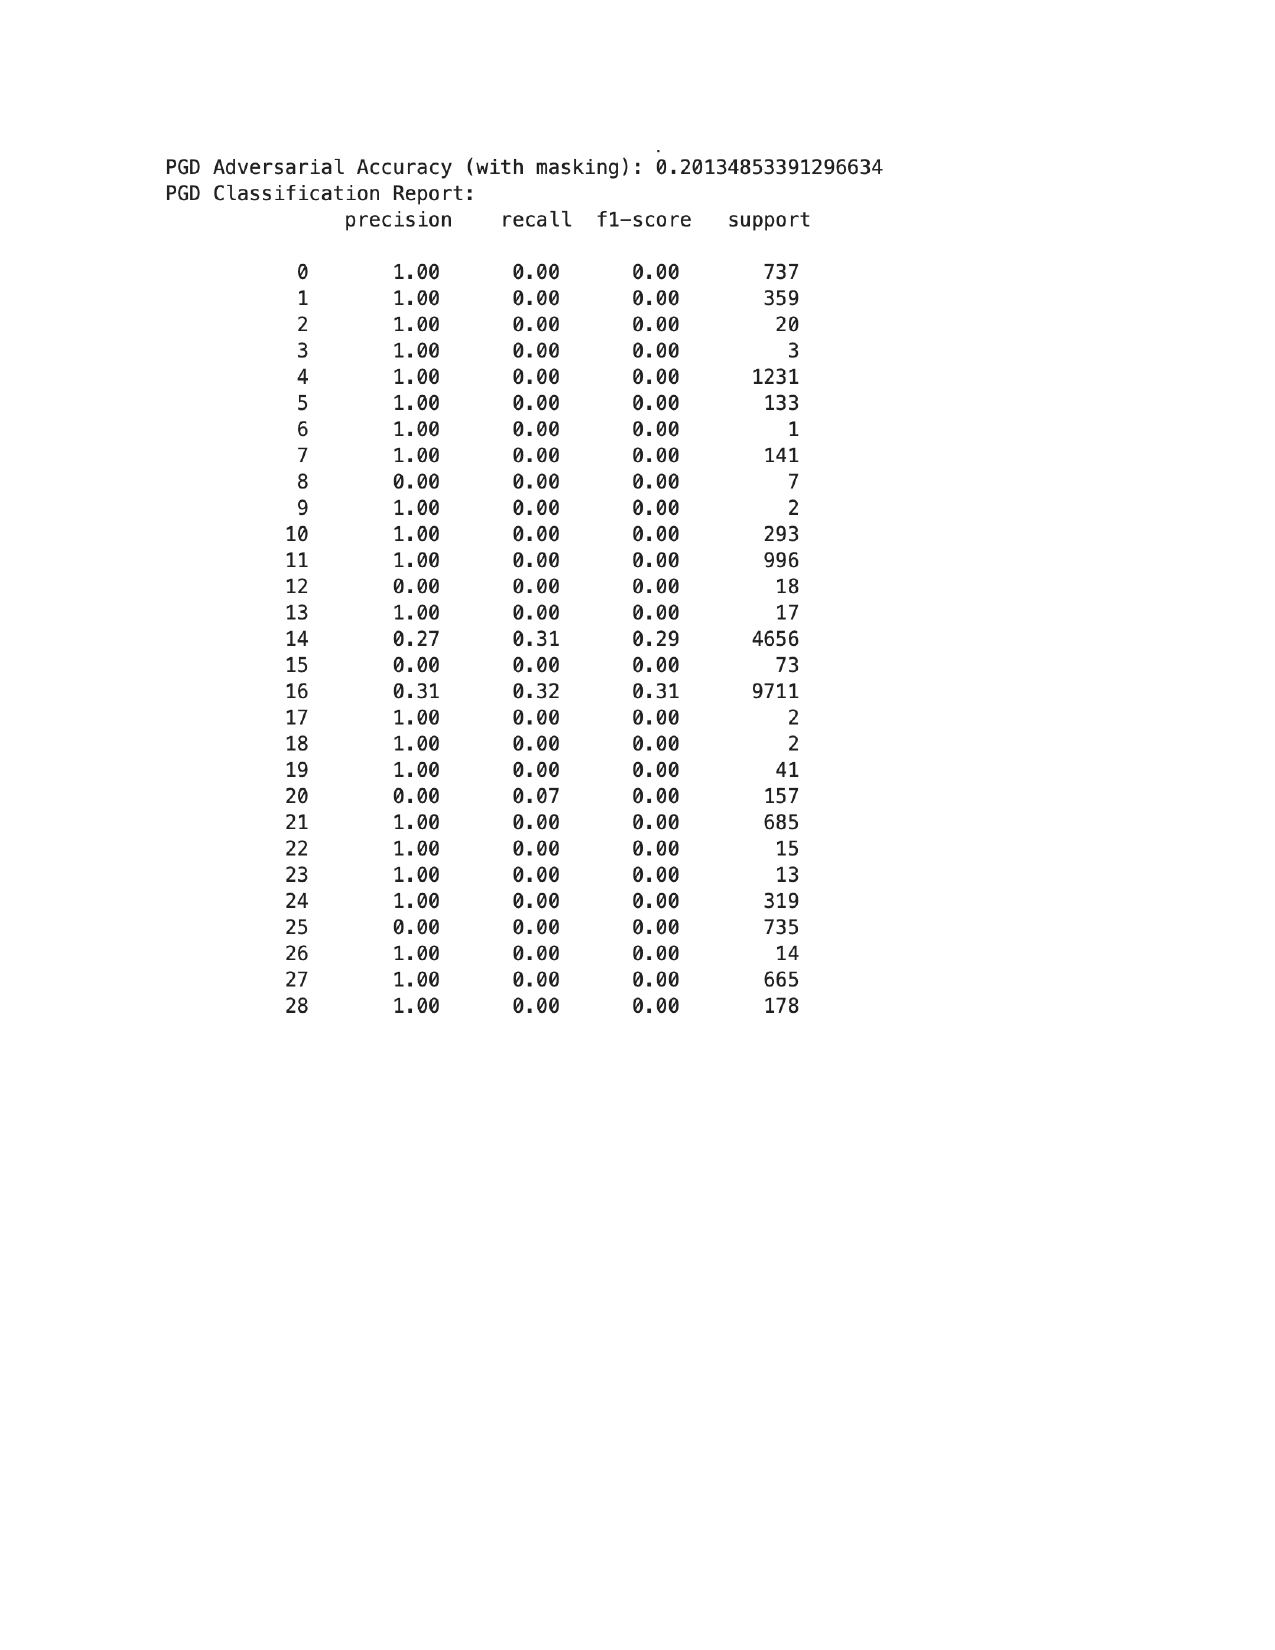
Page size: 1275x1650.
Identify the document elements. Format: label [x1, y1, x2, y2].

picture [150, 150, 922, 1020]
